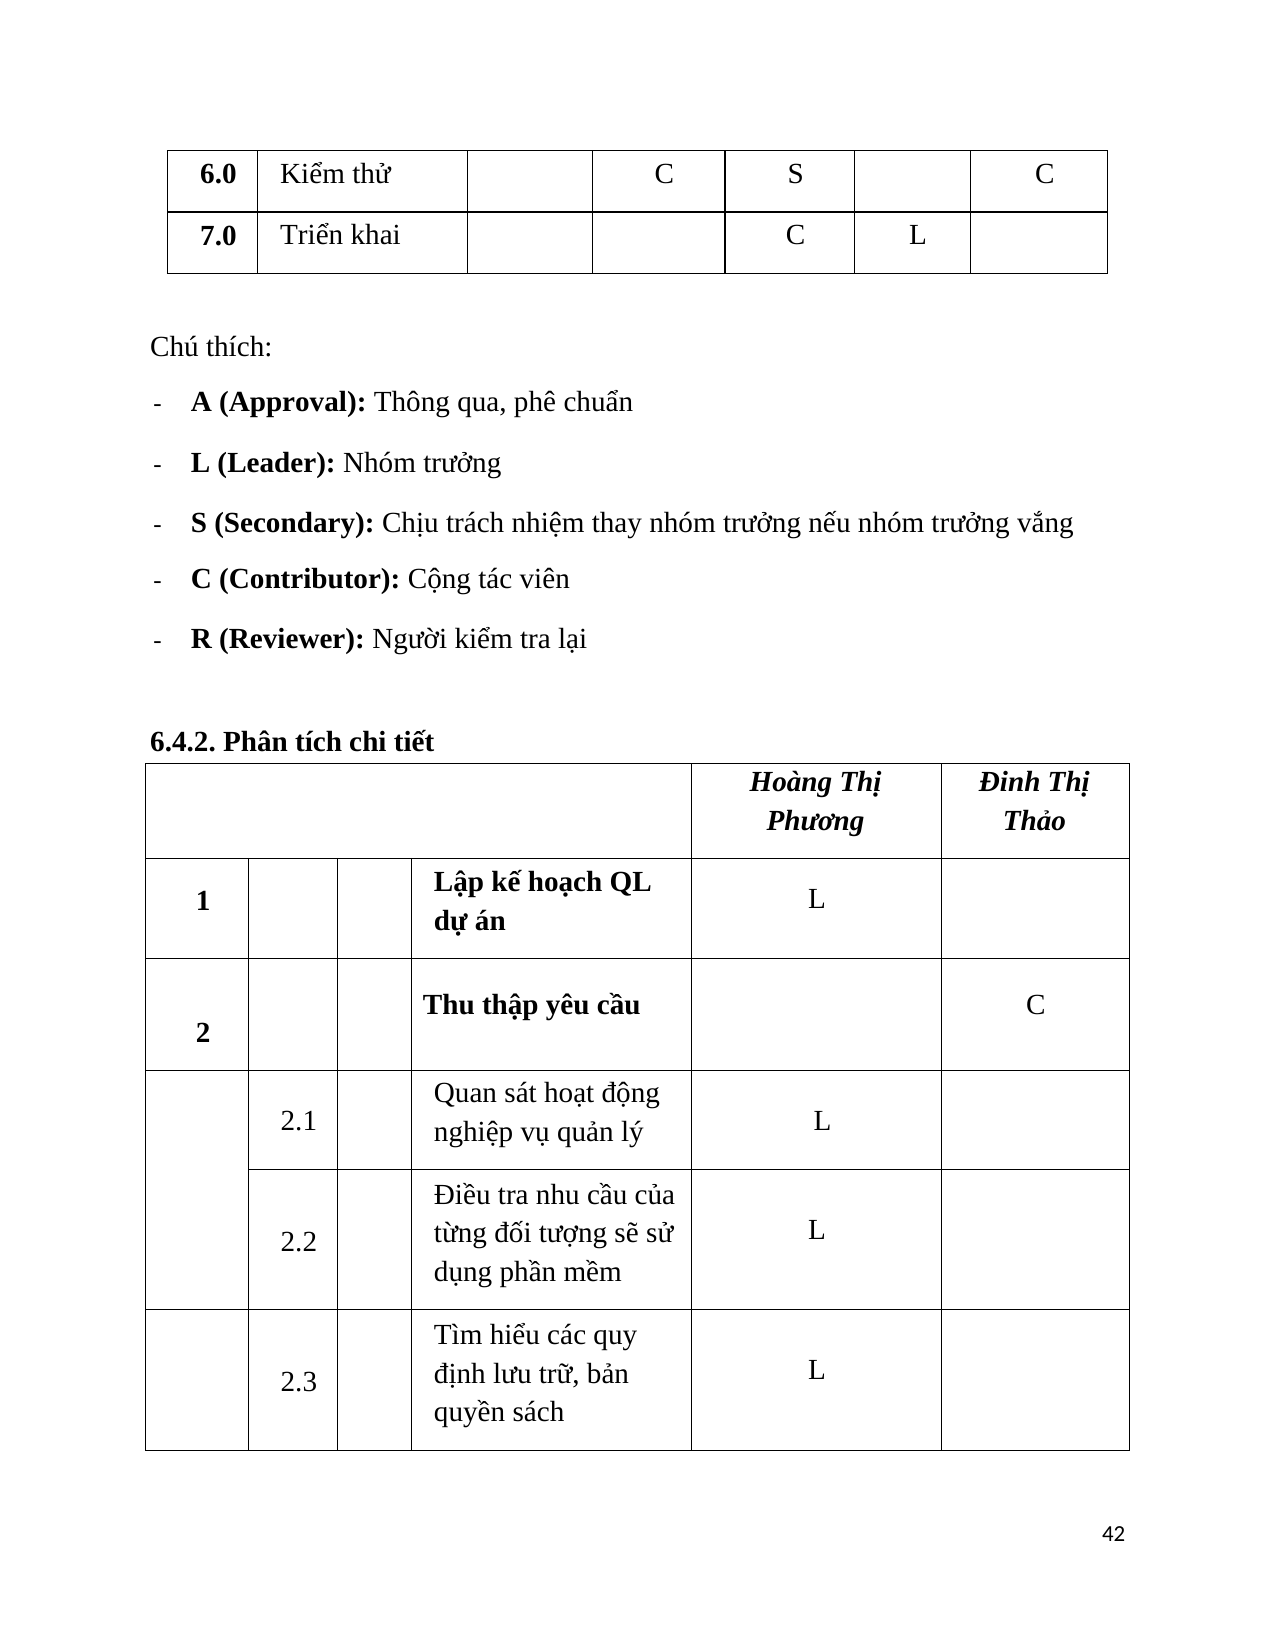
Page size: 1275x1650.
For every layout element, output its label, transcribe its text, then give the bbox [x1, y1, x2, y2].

table_cell Kiểm thử [258, 151, 467, 211]
table_header Hoàng Thị Phương [692, 764, 941, 858]
table_cell [338, 1071, 411, 1169]
table_header Đinh Thị Thảo [942, 764, 1129, 858]
table_cell C [593, 151, 724, 211]
table_cell [338, 959, 411, 1070]
table_cell 2.2 [249, 1170, 337, 1309]
table_cell [942, 1071, 1129, 1169]
table_cell 6.0 [168, 151, 257, 211]
table_cell [942, 859, 1129, 958]
table_cell [468, 213, 592, 273]
table_cell Tìm hiểu các quy định lưu trữ, bản quyền sách [412, 1310, 691, 1449]
table_cell L [692, 1071, 941, 1169]
table_cell Quan sát hoạt động nghiệp vụ quản lý [412, 1071, 691, 1169]
table_cell 2.3 [249, 1310, 337, 1449]
table_cell Triển khai [258, 213, 467, 273]
table_cell L [855, 213, 970, 273]
table_cell C [971, 151, 1107, 211]
table_cell [146, 1310, 248, 1449]
table_cell C [726, 213, 854, 273]
list A (Approval): Thông qua, phê chuẩn [153, 384, 1125, 418]
table_cell S [726, 151, 854, 211]
table_cell [942, 1170, 1129, 1309]
table_cell L [692, 1170, 941, 1309]
table_cell [249, 959, 337, 1070]
table_cell 2.1 [249, 1071, 337, 1169]
table_cell [942, 1310, 1129, 1449]
list R (Reviewer): Người kiểm tra lại [153, 622, 1125, 655]
table_cell [338, 1310, 411, 1449]
table_cell C [942, 959, 1129, 1070]
table_cell 2 [146, 959, 248, 1070]
table_header [146, 764, 691, 858]
table_cell [338, 859, 411, 958]
table_cell [338, 1170, 411, 1309]
table_cell [692, 959, 941, 1070]
table_cell [468, 151, 592, 211]
list L (Leader): Nhóm trưởng [153, 445, 1125, 478]
table_cell [146, 1071, 248, 1309]
table_cell L [692, 1310, 941, 1449]
table_cell [249, 859, 337, 958]
table_cell [593, 213, 724, 273]
list S (Secondary): Chịu trách nhiệm thay nhóm trưởng nếu nhóm trưởng vắng [153, 505, 1101, 539]
table_cell Thu thập yêu cầu [412, 959, 691, 1070]
table_cell 7.0 [168, 213, 257, 273]
subtitle 6.4.2. Phân tích chi tiết [150, 724, 1125, 758]
list C (Contributor): Cộng tác viên [153, 561, 1125, 595]
table_cell Lập kế hoạch QL dự án [412, 859, 691, 958]
table_cell [855, 151, 970, 211]
table_cell Điều tra nhu cầu của từng đối tượng sẽ sử dụng phần mềm [412, 1170, 691, 1309]
text Chú thích: [150, 329, 1125, 363]
table_cell 1 [146, 859, 248, 958]
table_cell [971, 213, 1107, 273]
table_cell L [692, 859, 941, 958]
